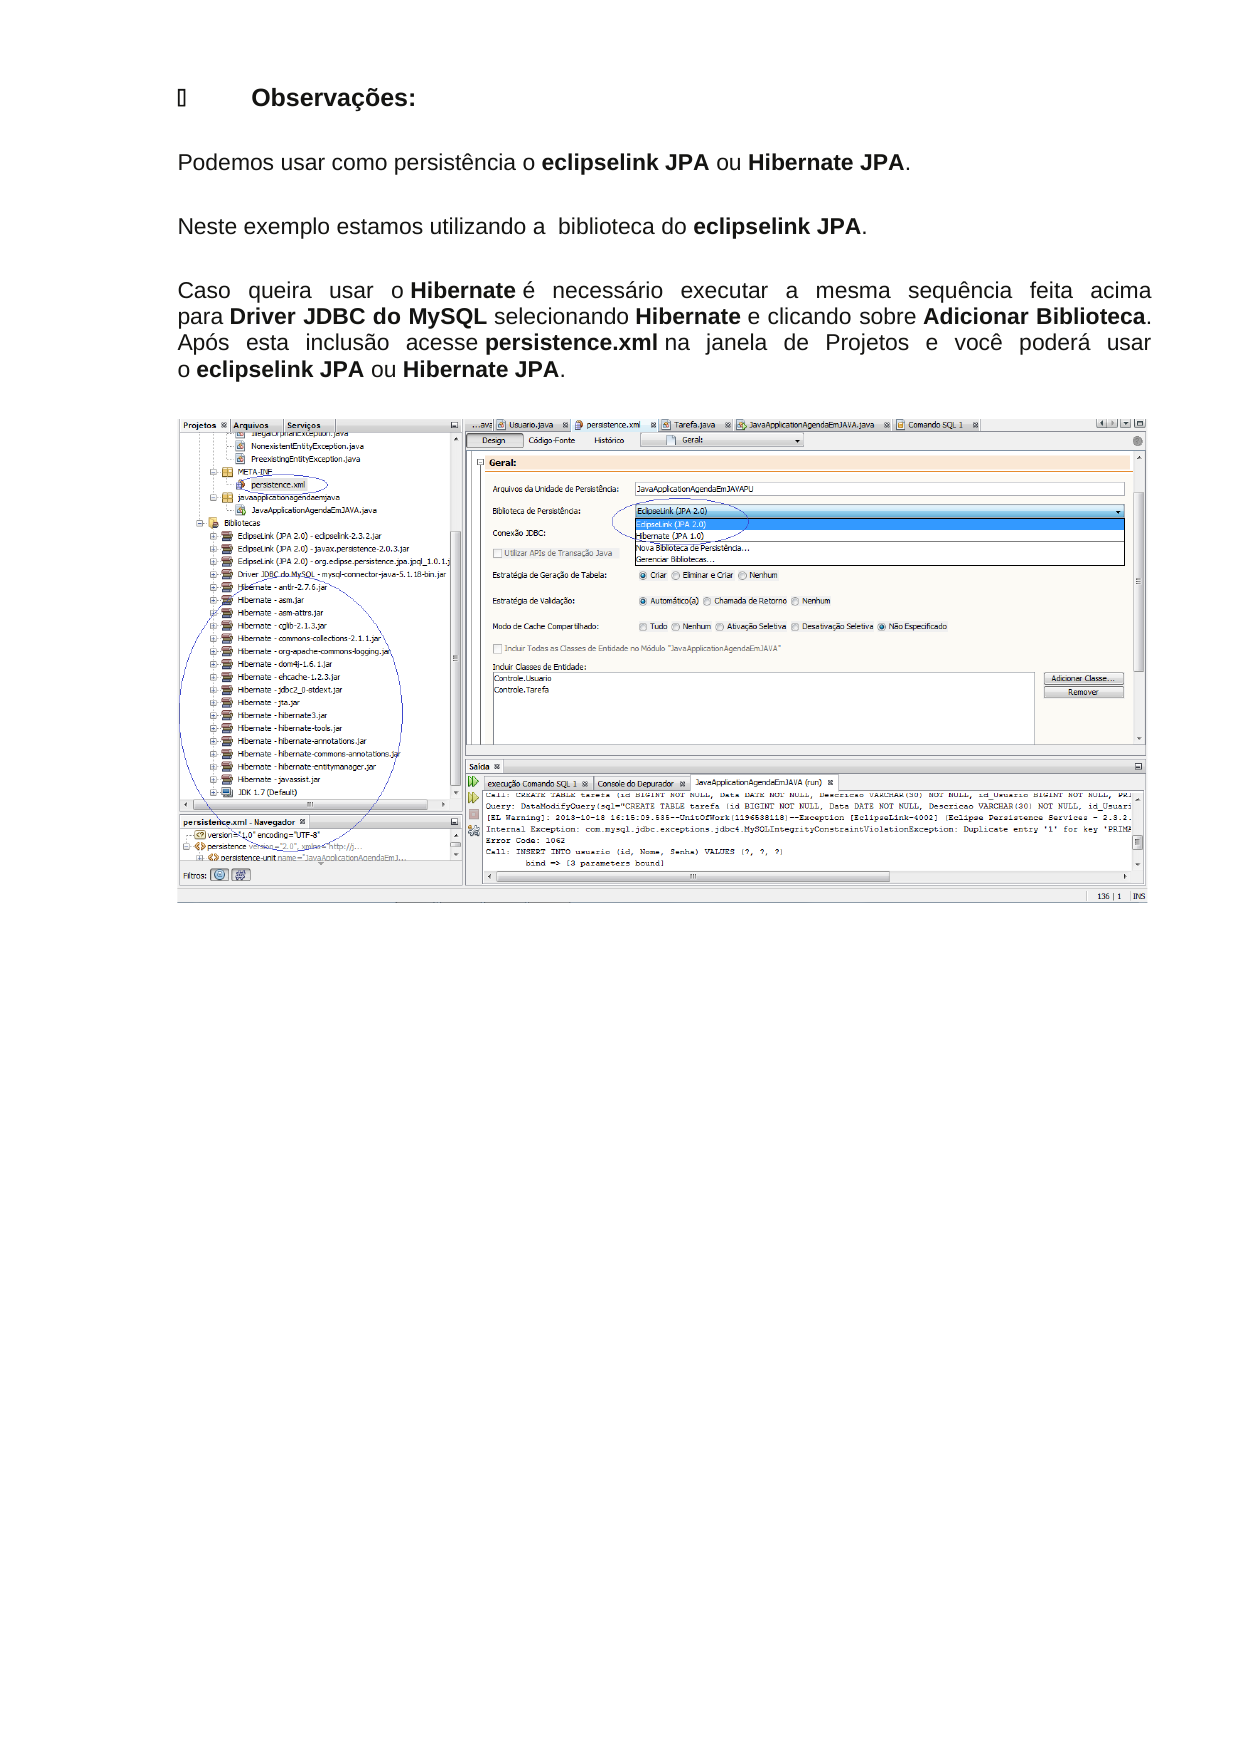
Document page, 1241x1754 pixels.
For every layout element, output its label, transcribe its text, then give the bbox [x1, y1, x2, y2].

text Podemos usar como persistência o eclipselink JPA ou Hibernate JPA. [177, 149, 1152, 175]
list Observações: [177, 83, 1152, 111]
text Caso queira usar o Hibernate é necessário executar a mesma sequência feita acima para Driver JDBC do MySQL selecionando Hibernate e clicando sobre Adicionar Biblioteca. Após esta inclusão acesse persistence.xml na janela de Projetos e você poderá usar o eclipselink JPA ou Hibernate JPA. [177, 277, 1152, 382]
picture [177, 419, 1148, 903]
text Neste exemplo estamos utilizando a biblioteca do eclipselink JPA. [177, 213, 1152, 239]
